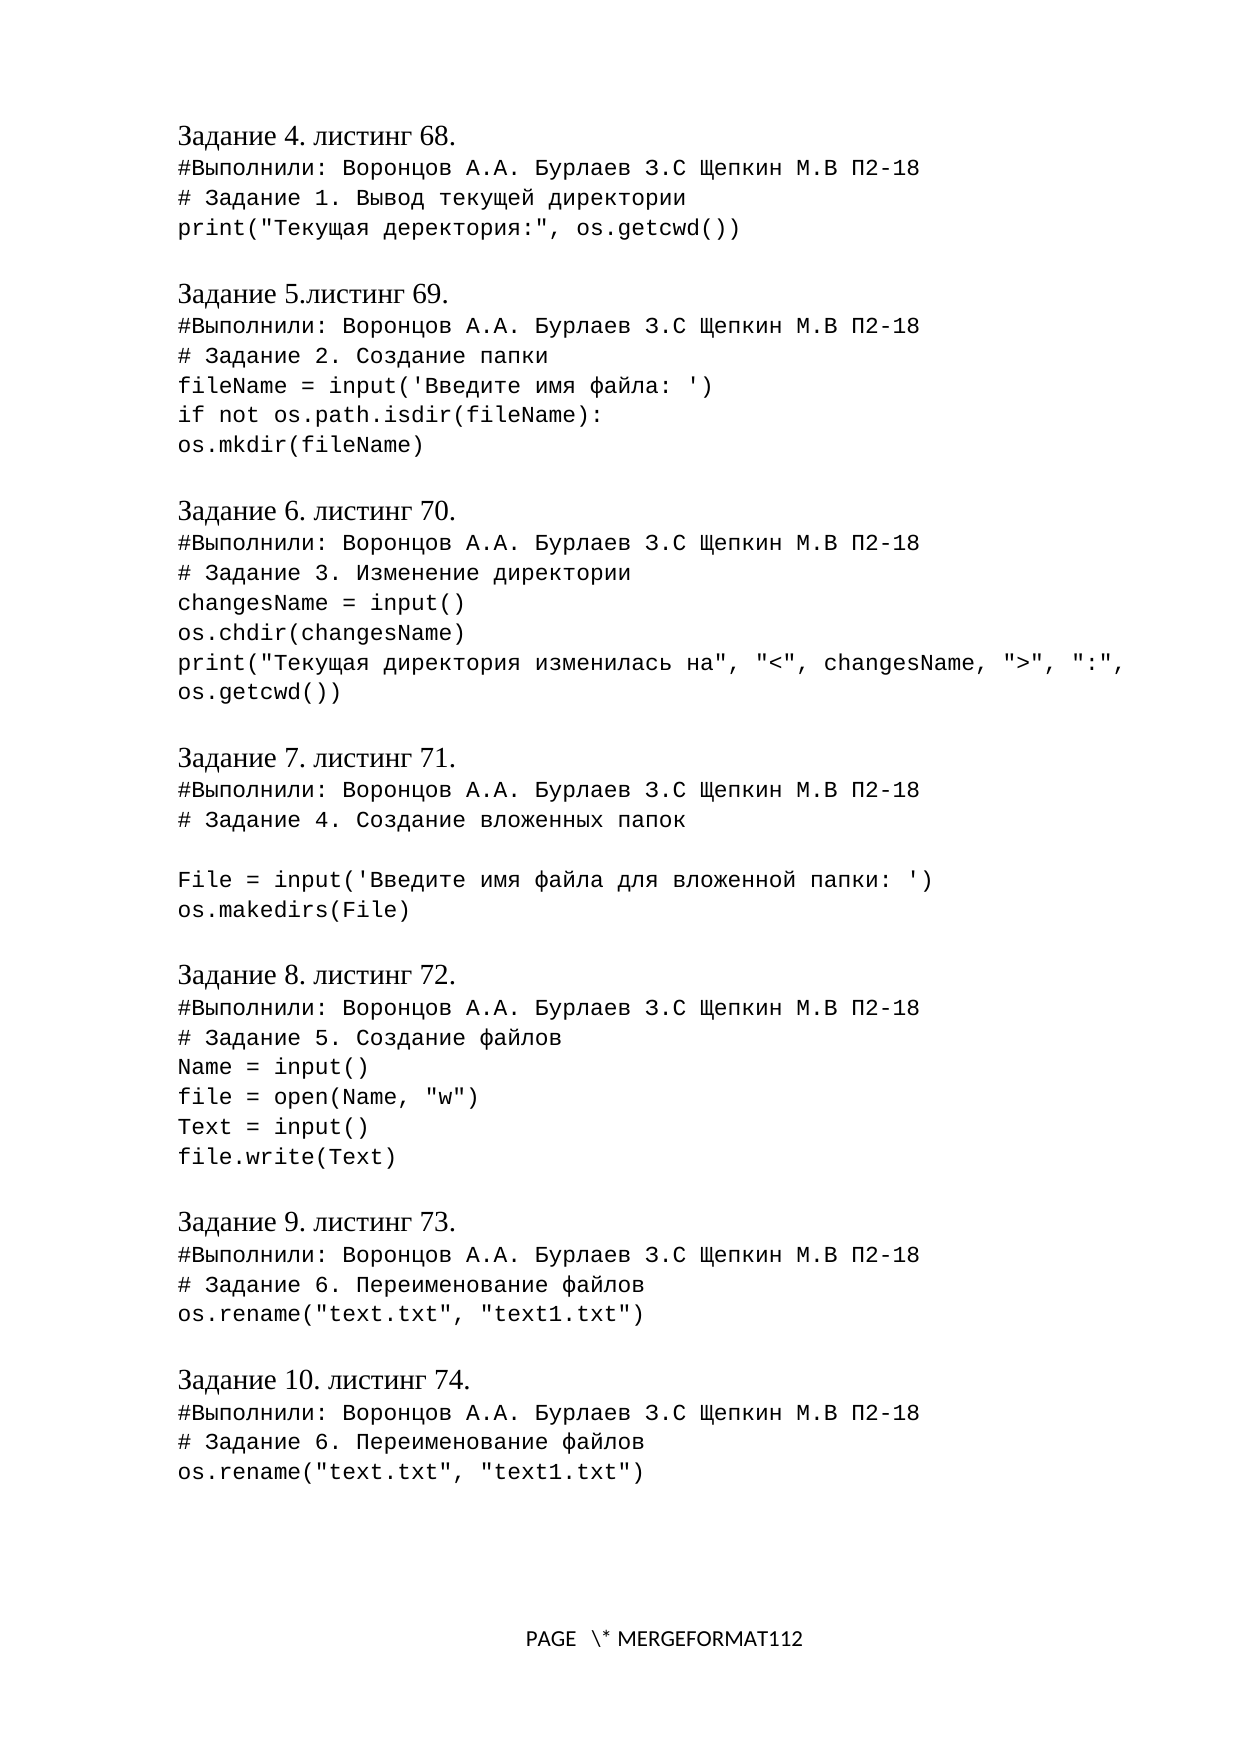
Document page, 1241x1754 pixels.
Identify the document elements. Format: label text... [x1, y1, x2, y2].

text # Задание 6. Переименование файлов [177, 1273, 1152, 1299]
text file.write(Text) [177, 1145, 1152, 1171]
text #Выполнили: Воронцов А.А. Бурлаев З.С Щепкин М.В П2-18 [177, 779, 1152, 805]
text Задание 6. листинг 70. [177, 493, 1152, 527]
text if not os.path.isdir(fileName): [177, 404, 1152, 430]
text os.makedirs(File) [177, 898, 1152, 924]
text Задание 5.листинг 69. [177, 276, 1152, 309]
text #Выполнили: Воронцов А.А. Бурлаев З.С Щепкин М.В П2-18 [177, 996, 1152, 1022]
text #Выполнили: Воронцов А.А. Бурлаев З.С Щепкин М.В П2-18 [177, 1243, 1152, 1269]
text # Задание 4. Создание вложенных папок [177, 808, 1152, 834]
text os.rename("text.txt", "text1.txt") [177, 1303, 1152, 1329]
text Задание 8. листинг 72. [177, 957, 1152, 991]
text Задание 10. листинг 74. [177, 1362, 1152, 1396]
text print("Текущая директория изменилась на", "<", changesName, ">", ":", os.getcwd()) [177, 651, 1152, 707]
text File = input('Введите имя файла для вложенной папки: ') [177, 868, 1152, 894]
text # Задание 3. Изменение директории [177, 561, 1152, 587]
text #Выполнили: Воронцов А.А. Бурлаев З.С Щепкин М.В П2-18 [177, 157, 1152, 183]
text Name = input() [177, 1056, 1152, 1082]
text os.rename("text.txt", "text1.txt") [177, 1460, 1152, 1486]
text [177, 1401, 1152, 1427]
text #Выполнили: Воронцов А.А. Бурлаев З.С Щепкин М.В П2-18 [177, 532, 1152, 558]
text Text = input() [177, 1115, 1152, 1141]
text file = open(Name, "w") [177, 1085, 1152, 1111]
text # Задание 1. Вывод текущей директории [177, 186, 1152, 212]
text print("Текущая деректория:", os.getcwd()) [177, 216, 1152, 242]
text os.chdir(changesName) [177, 621, 1152, 647]
text #Выполнили: Воронцов А.А. Бурлаев З.С Щепкин М.В П2-18 [177, 314, 1152, 340]
text fileName = input('Введите имя файла: ') [177, 374, 1152, 400]
text Задание 9. листинг 73. [177, 1204, 1152, 1238]
text # Задание 2. Создание папки [177, 344, 1152, 370]
text changesName = input() [177, 591, 1152, 617]
text Задание 7. листинг 71. [177, 740, 1152, 774]
text # Задание 6. Переименование файлов [177, 1431, 1152, 1457]
text os.mkdir(fileName) [177, 433, 1152, 459]
text # Задание 5. Создание файлов [177, 1026, 1152, 1052]
text Задание 4. листинг 68. [177, 118, 1152, 152]
